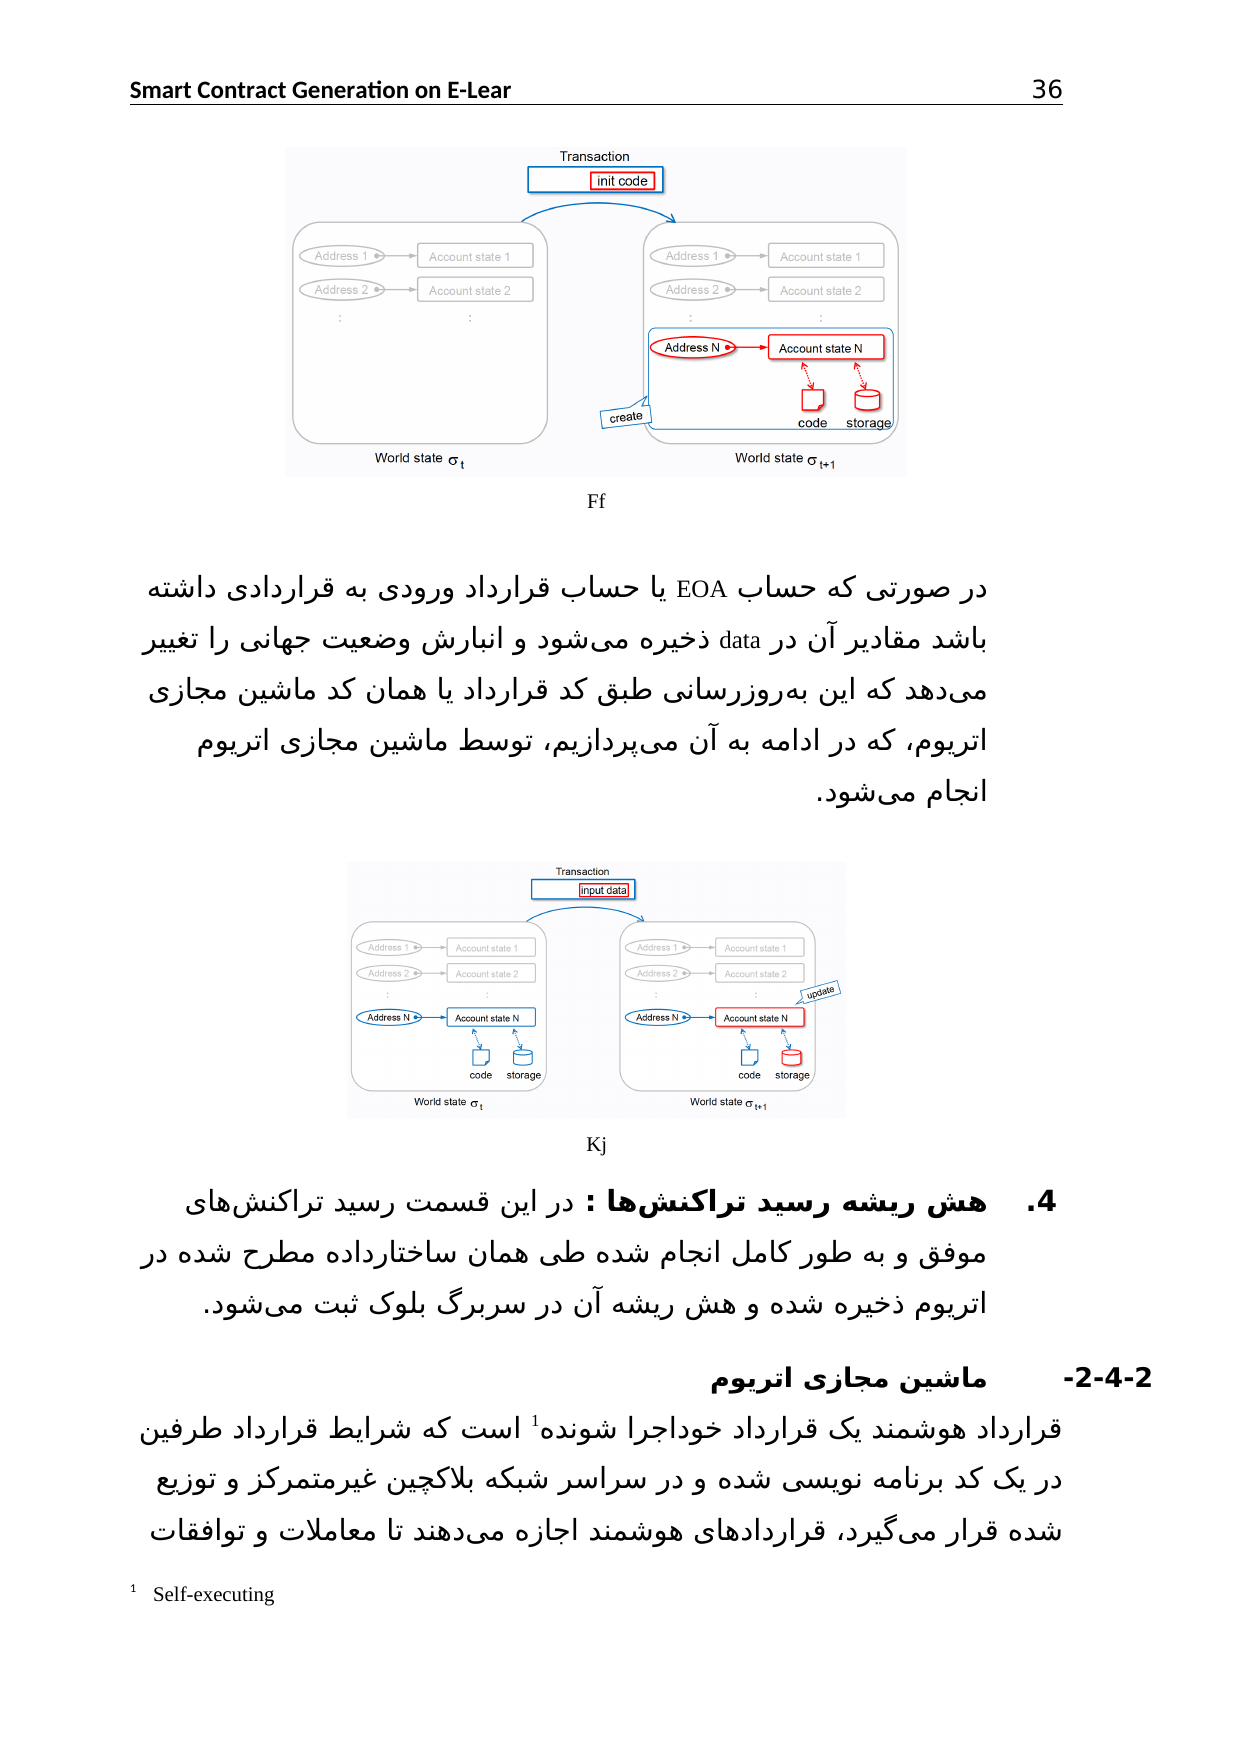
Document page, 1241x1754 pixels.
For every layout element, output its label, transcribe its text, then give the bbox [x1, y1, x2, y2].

list هش ریشه رسید تراکنش‌ها : در این قسمت رسید تراکنش‌های موفق و به طور کامل انجام شده طی همان ساختارداده مطرح شده در اتریوم ذخیره شده و هش ریشه آن در سربرگ بلوک ثبت می‌شود. [130, 1184, 1026, 1320]
text در صورتی که حساب EOA یا حساب قرارداد ورودی به قراردادی داشته باشد مقادیر آن در data ذخیره می‌شود و انبارش وضعیت جهانی را تغییر می‌دهد که این به‌روزرسانی طبق کد قرارداد یا همان کد ماشین مجازی اتریوم، که در ادامه به آن می‌پردازیم، توسط ماشین مجازی اتریوم انجام می‌شود. [130, 570, 988, 808]
text Ff [130, 489, 1063, 513]
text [130, 1411, 1063, 1547]
picture [285, 147, 907, 477]
text Kj [130, 1132, 1063, 1156]
subtitle ماشین مجازی اتریوم [130, 1362, 1063, 1393]
picture [346, 862, 846, 1119]
